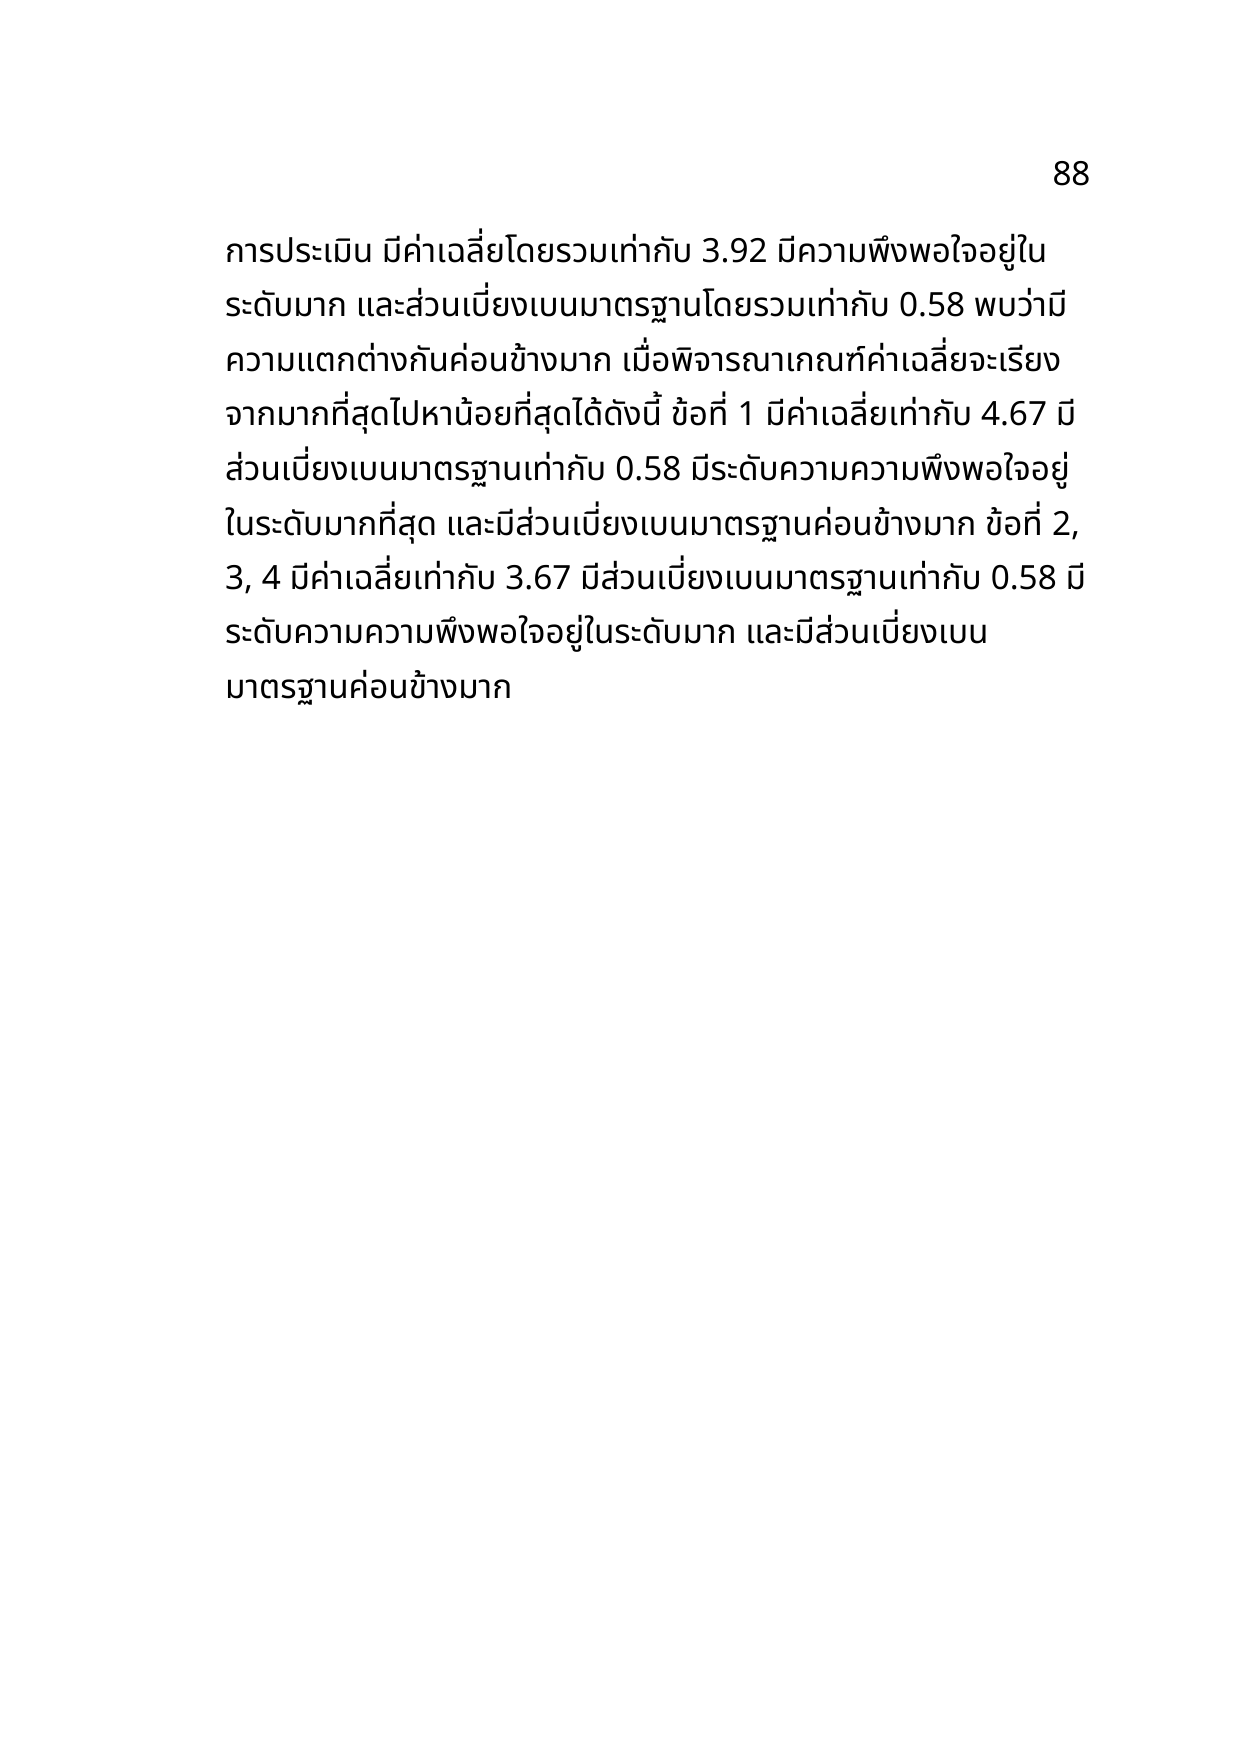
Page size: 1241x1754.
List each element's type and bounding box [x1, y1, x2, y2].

text [225, 227, 1090, 713]
